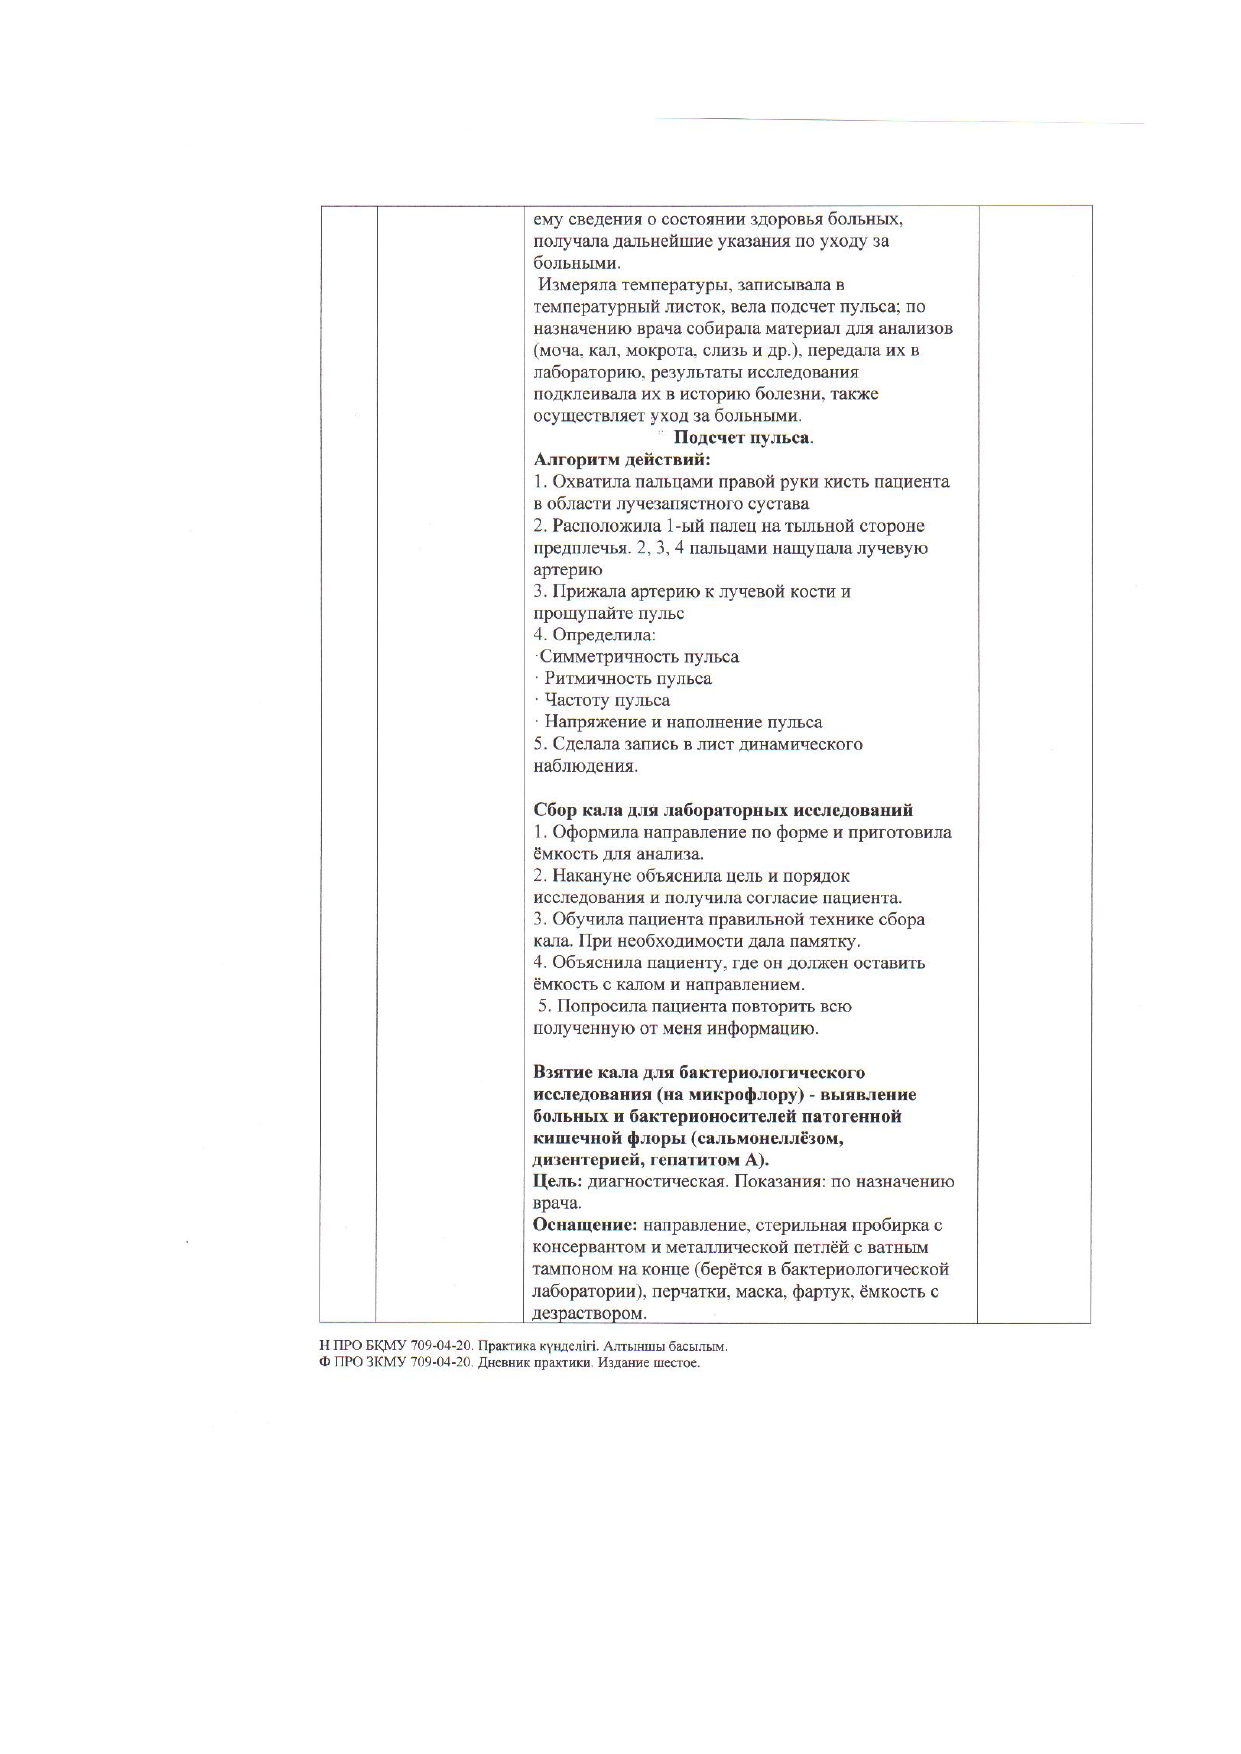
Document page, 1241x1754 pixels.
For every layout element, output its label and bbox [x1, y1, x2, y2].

picture [177, 118, 1152, 1459]
